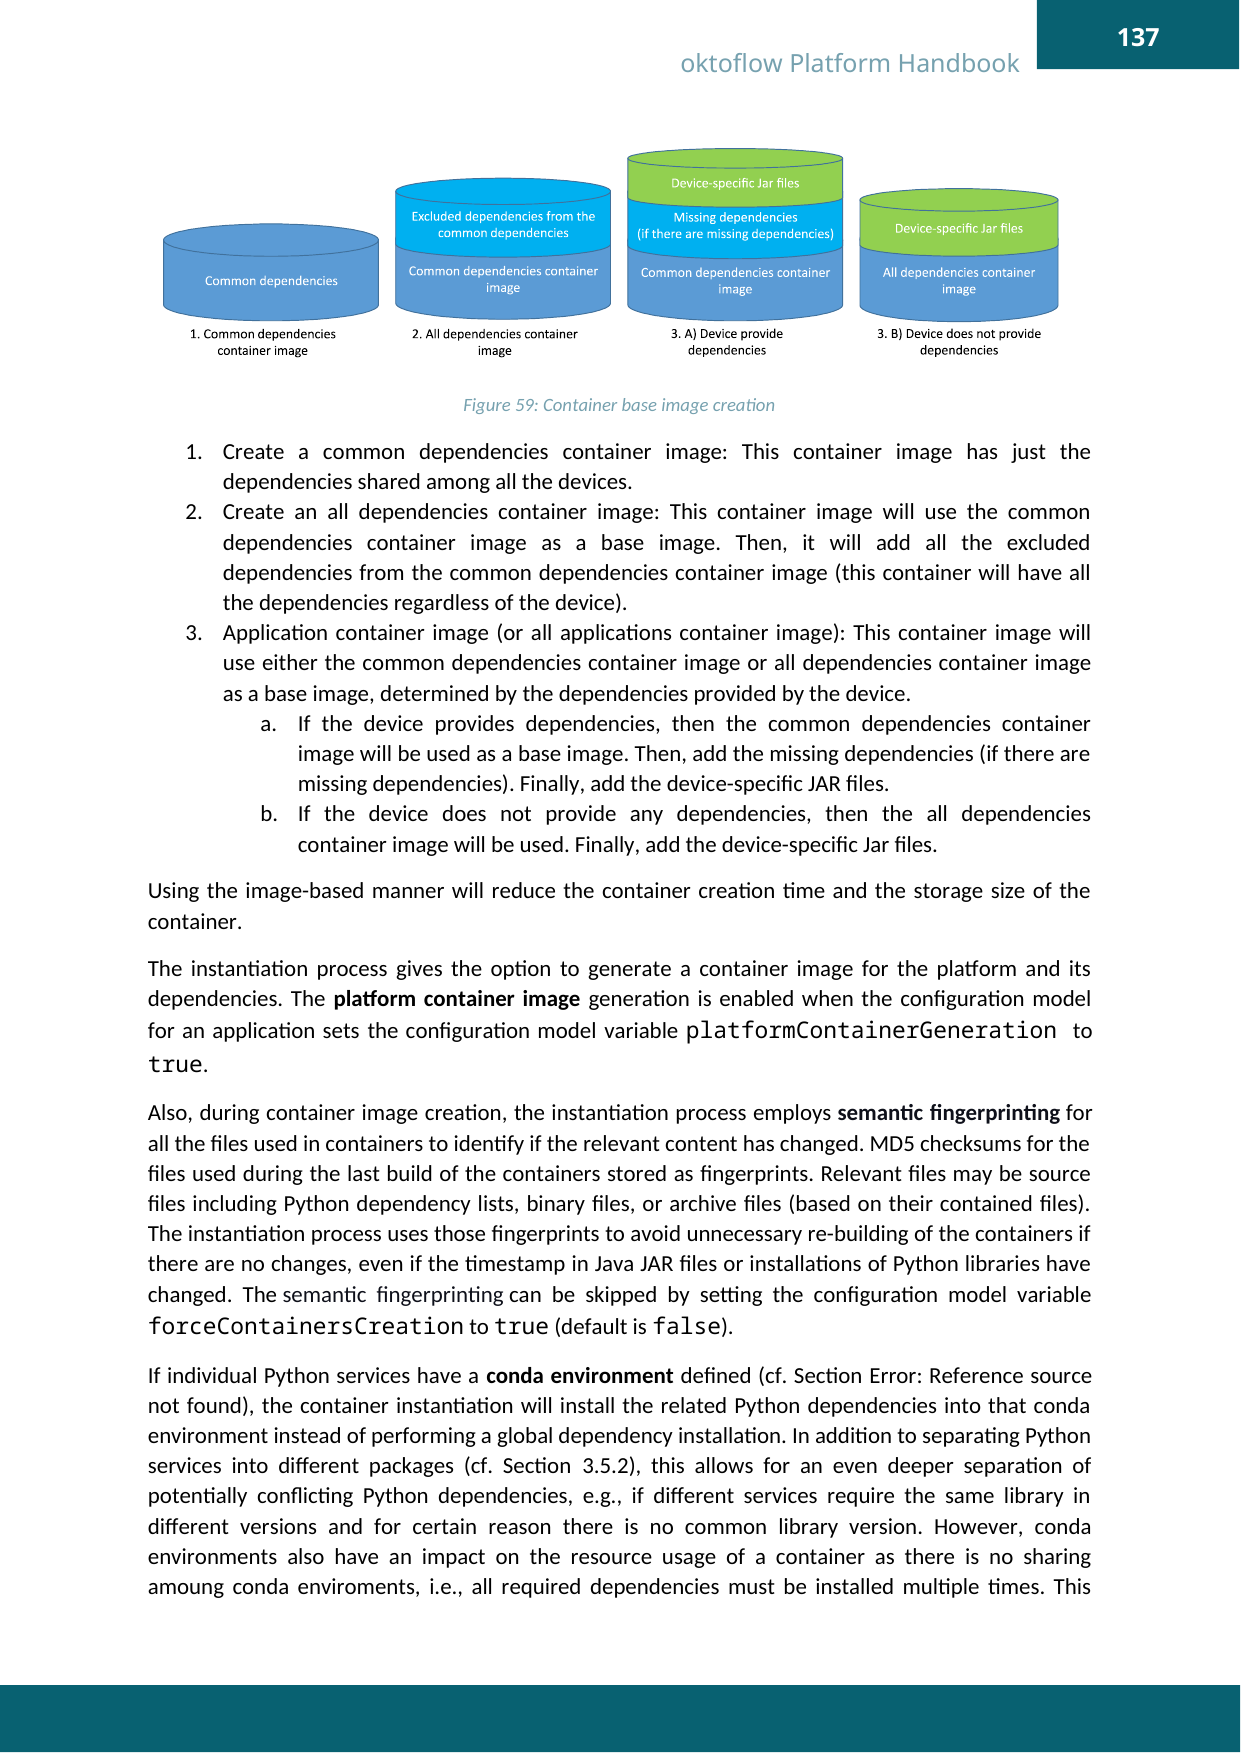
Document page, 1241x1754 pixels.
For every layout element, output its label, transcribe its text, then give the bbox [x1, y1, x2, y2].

list If the device provides dependencies, then the common dependencies container image will be used as a base image. Then, add the missing dependencies (if there are missing dependencies). Finally, add the device-specific JAR files. [260, 709, 1093, 797]
text The instantiation process gives the option to generate a container image for the platform and its dependencies. The platform container image generation is enabled when the configuration model for an application sets the configuration model variable platformContainerGeneration to true. [148, 954, 1093, 1079]
list If the device does not provide any dependencies, then the all dependencies container image will be used. Finally, add the device-specific Jar files. [260, 799, 1093, 858]
list Create a common dependencies container image: This container image has just the dependencies shared among all the devices. [185, 437, 1093, 495]
text Figure 59: Container base image creation [148, 393, 1093, 416]
text Also, during container image creation, the instantiation process employs semantic fingerprinting for all the files used in containers to identify if the relevant content has changed. MD5 checksums for the files used during the last build of the containers stored as fingerprints. Relevant files may be source files including Python dependency lists, binary files, or archive files (based on their contained files). The instantiation process uses those fingerprints to avoid unnecessary re-building of the containers if there are no changes, even if the timestamp in Java JAR files or installations of Python libraries have changed. The semantic fingerprinting can be skipped by setting the configuration model variable forceContainersCreation to true (default is false). [148, 1098, 1093, 1342]
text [148, 1361, 1093, 1600]
list Application container image (or all applications container image): This container image will use either the common dependencies container image or all dependencies container image as a base image, determined by the dependencies provided by the device. [185, 618, 1093, 707]
text Using the image-based manner will reduce the container creation time and the storage size of the container. [148, 877, 1093, 935]
list Create an all dependencies container image: This container image will use the common dependencies container image as a base image. Then, it will add all the excluded dependencies from the common dependencies container image (this container will have all the dependencies regardless of the device). [185, 497, 1093, 616]
